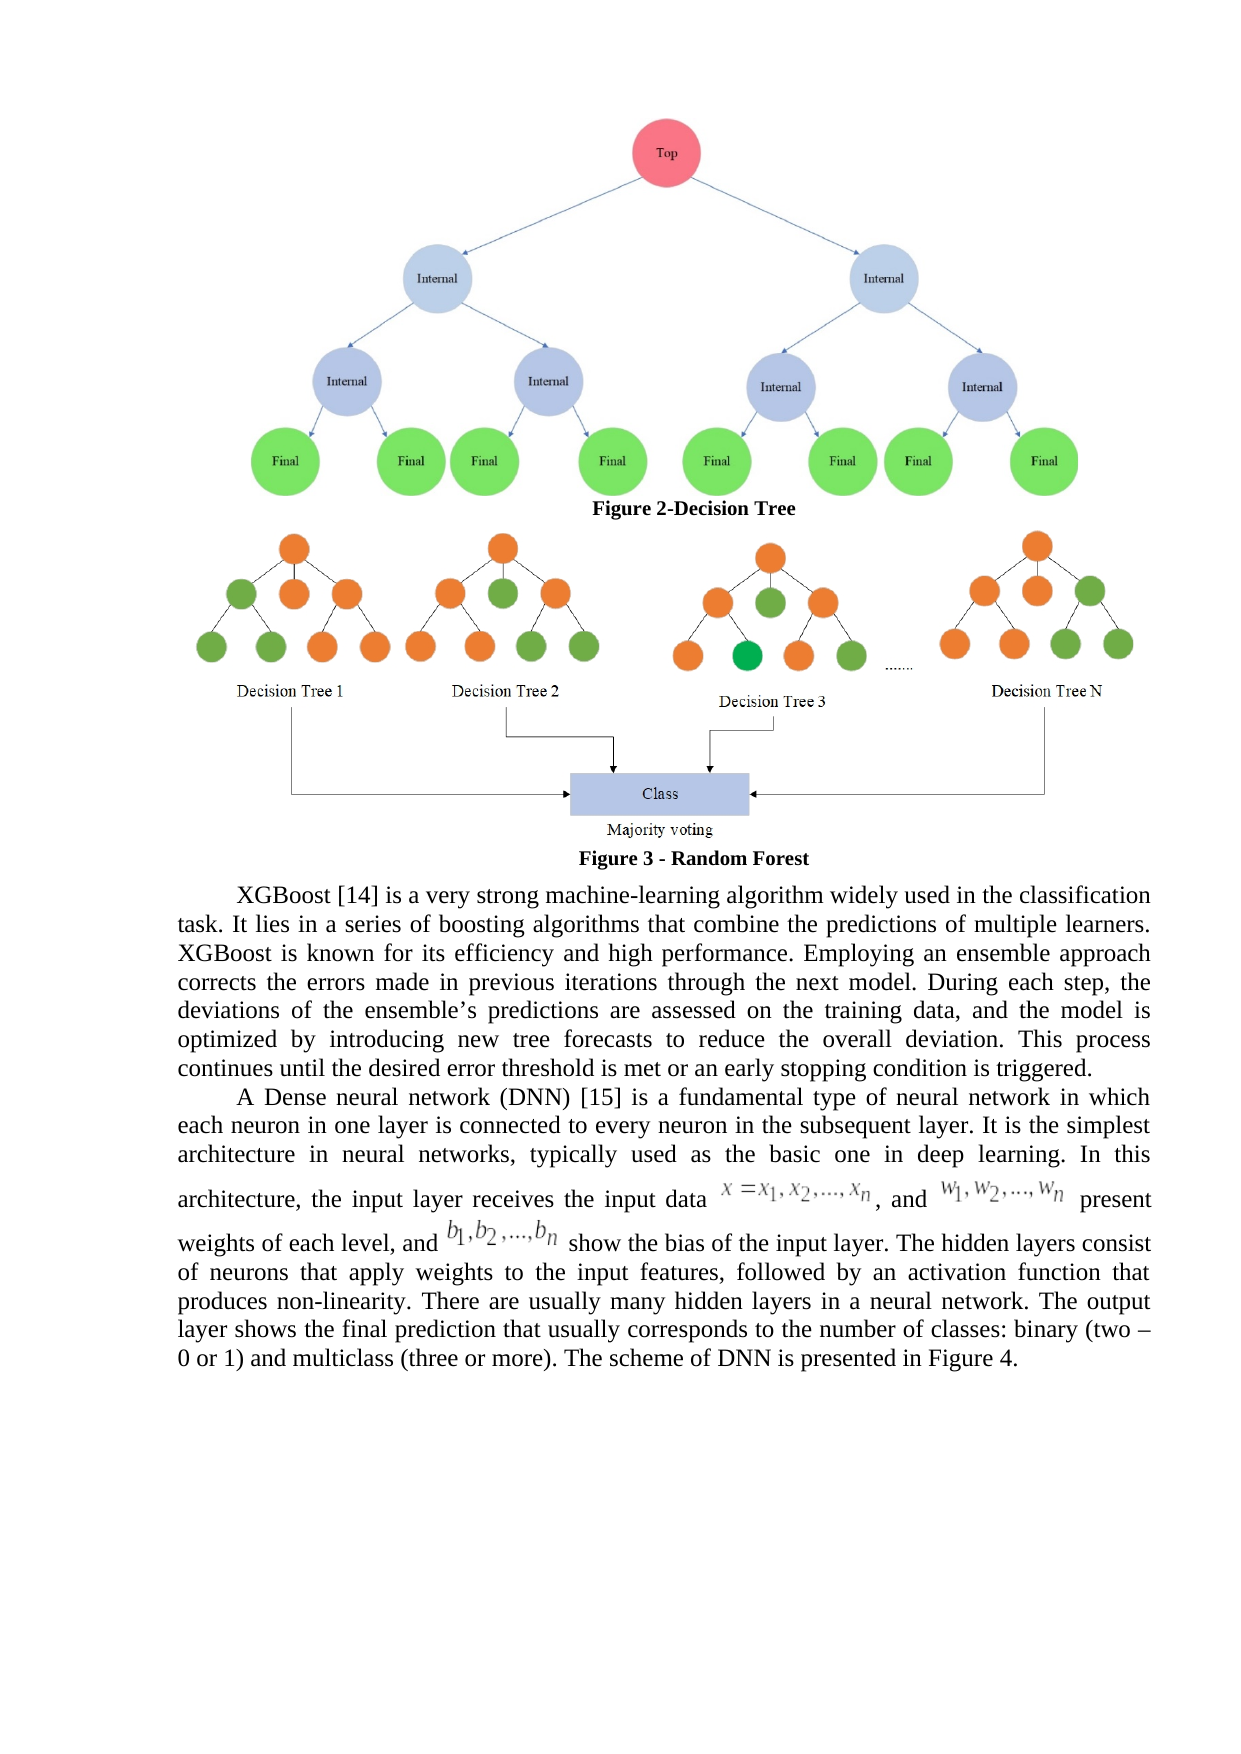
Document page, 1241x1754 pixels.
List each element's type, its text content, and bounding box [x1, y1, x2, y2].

text Figure 2-Decision Tree [177, 496, 1152, 520]
picture [195, 530, 1134, 847]
text Figure 3 - Random Forest [177, 846, 1152, 870]
text XGBoost [14] is a very strong machine-learning algorithm widely used in the classification task. It lies in a series of boosting algorithms that combine the predictions of multiple learners. XGBoost is known for its efficiency and high performance. Employing an ensemble approach corrects the errors made in previous iterations through the next model. During each step, the deviations of the ensemble’s predictions are assessed on the training data, and the model is optimized by introducing new tree forecasts to reduce the overall deviation. This process continues until the desired error threshold is met or an early stopping condition is triggered. [177, 881, 1152, 1082]
picture [250, 118, 1079, 496]
text A Dense neural network (DNN) [15] is a fundamental type of neural network in which each neuron in one layer is connected to every neuron in the subsequent layer. It is the simplest architecture in neural networks, typically used as the basic one in deep learning. In this architecture, the input layer receives the input data , and present weights of each level, and show the bias of the input layer. The hidden layers consist of neurons that apply weights to the input features, followed by an activation function that produces non-linearity. There are usually many hidden layers in a neural network. The output layer shows the final prediction that usually corresponds to the number of classes: binary (two – 0 or 1) and multiclass (three or more). The scheme of DNN is presented in Figure 4. [177, 1082, 1152, 1372]
